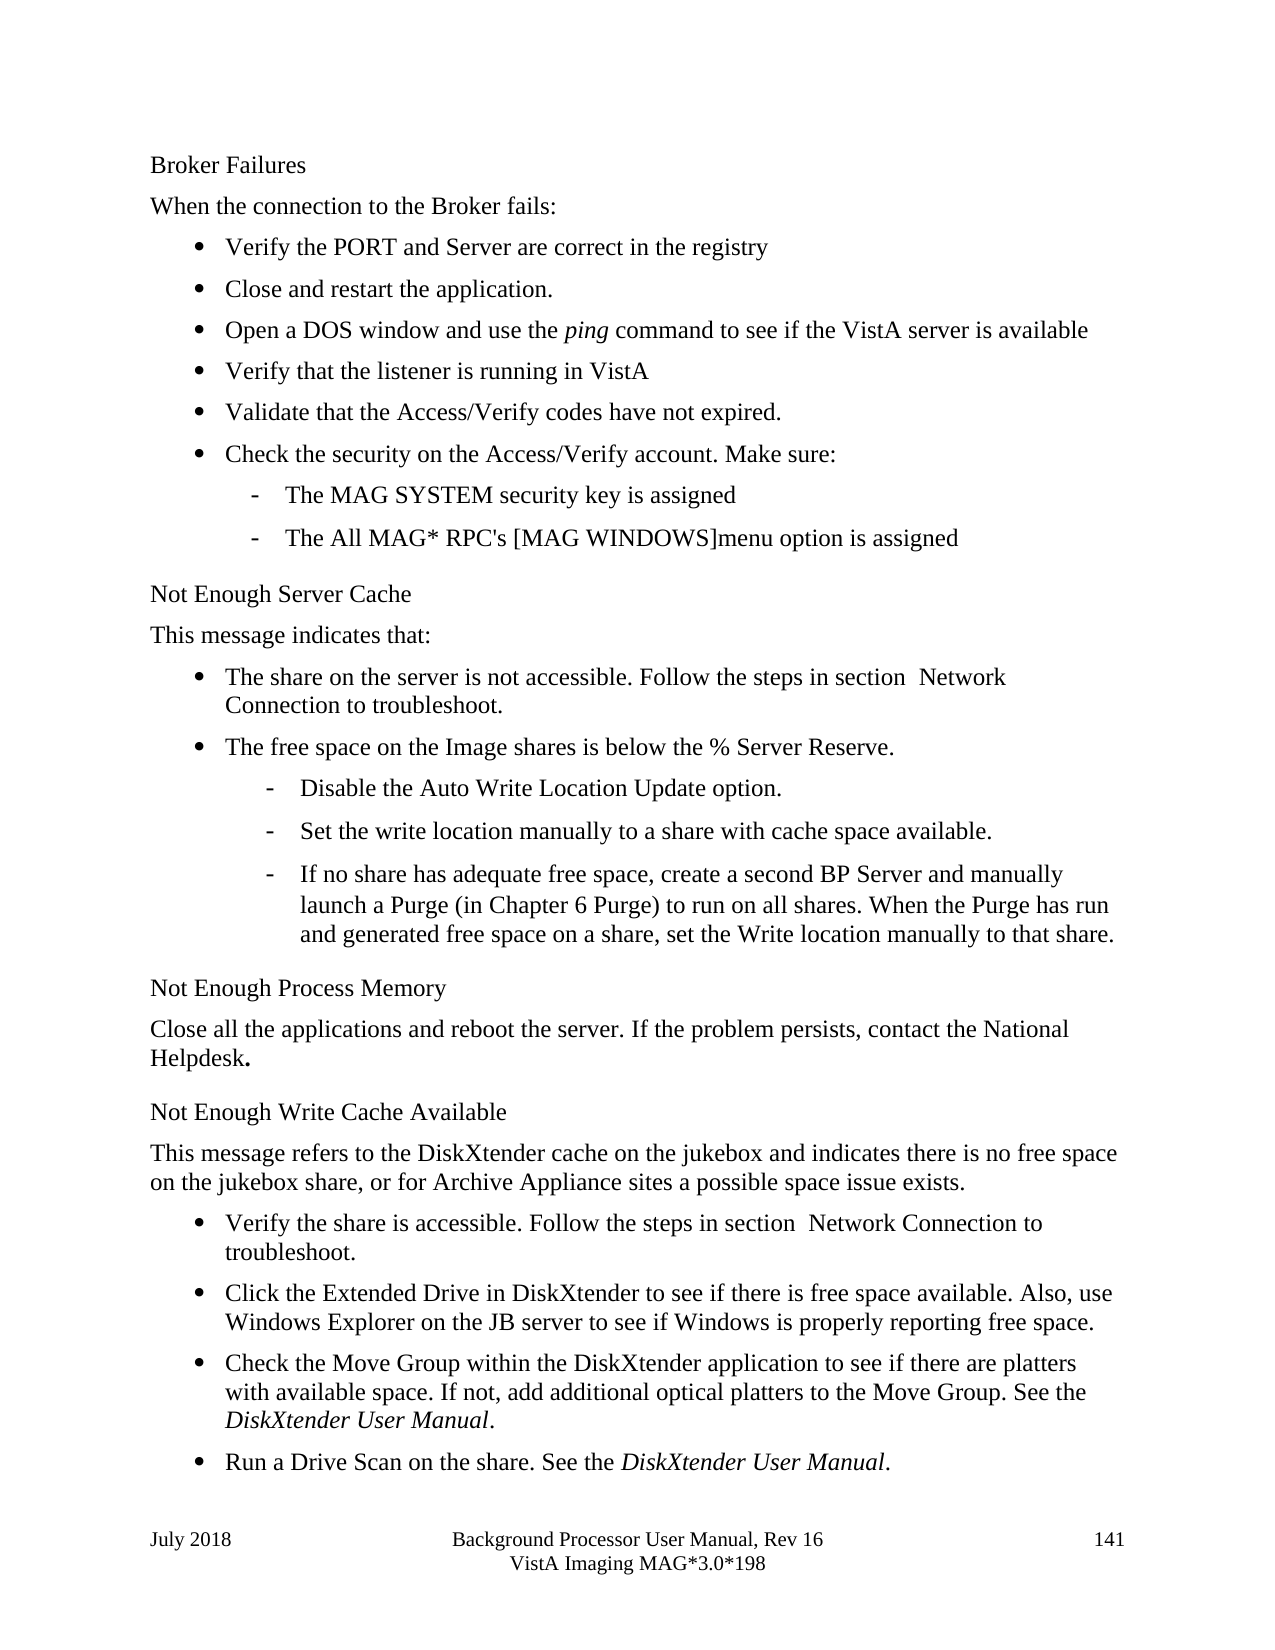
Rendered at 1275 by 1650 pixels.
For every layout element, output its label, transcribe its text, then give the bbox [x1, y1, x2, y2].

subtitle Not Enough Server Cache [150, 579, 1125, 608]
subtitle Not Enough Write Cache Available [150, 1097, 1125, 1125]
list The share on the server is not accessible. Follow the steps in section 0 Network Connection to troubleshoot. [195, 662, 1125, 719]
list The All MAG* RPC's [MAG WINDOWS]menu option is assigned [247, 523, 1125, 554]
subtitle Not Enough Process Memory [150, 973, 1125, 1002]
list If no share has adequate free space, create a second BP Server and manually launch a Purge (in Chapter 6 Purge) to run on all shares. When the Purge has run and generated free space on a share, set the Write location manually to that share. [262, 859, 1125, 948]
list Verify that the listener is running in VistA [195, 356, 1125, 385]
list The MAG SYSTEM security key is assigned [247, 480, 1125, 511]
text This message refers to the DiskXtender cache on the jukebox and indicates there is no free space on the jukebox share, or for Archive Appliance sites a possible space issue exists. [150, 1138, 1125, 1195]
text Close all the applications and reboot the server. If the problem persists, contact the National Helpdesk. [150, 1014, 1125, 1072]
list Open a DOS window and use the ping command to see if the VistA server is available [195, 315, 1125, 344]
list Check the security on the Access/Verify account. Make sure: [195, 439, 1125, 467]
list Click the Extended Drive in DiskXtender to see if there is free space available. Also, use Windows Explorer on the JB server to see if Windows is properly reporting free space. [195, 1278, 1125, 1335]
list Check the Move Group within the DiskXtender application to see if there are platters with available space. If not, add additional optical platters to the Move Group. See the DiskXtender User Manual. [195, 1348, 1125, 1434]
list Set the write location manually to a share with cache space available. [262, 816, 1125, 847]
list Close and restart the application. [195, 274, 1125, 302]
list Validate that the Access/Verify codes have not expired. [195, 397, 1125, 426]
list Verify the share is accessible. Follow the steps in section 0 Network Connection to troubleshoot. [195, 1208, 1125, 1265]
list The free space on the Image shares is below the % Server Reserve. [195, 732, 1125, 760]
subtitle Broker Failures [150, 150, 1125, 179]
list Disable the Auto Write Location Update option. [262, 773, 1125, 804]
text This message indicates that: [150, 620, 1125, 649]
list Run a Drive Scan on the share. See the DiskXtender User Manual. [195, 1447, 1125, 1475]
list Verify the PORT and Server are correct in the registry [195, 232, 1125, 261]
text When the connection to the Broker fails: [150, 191, 1125, 220]
